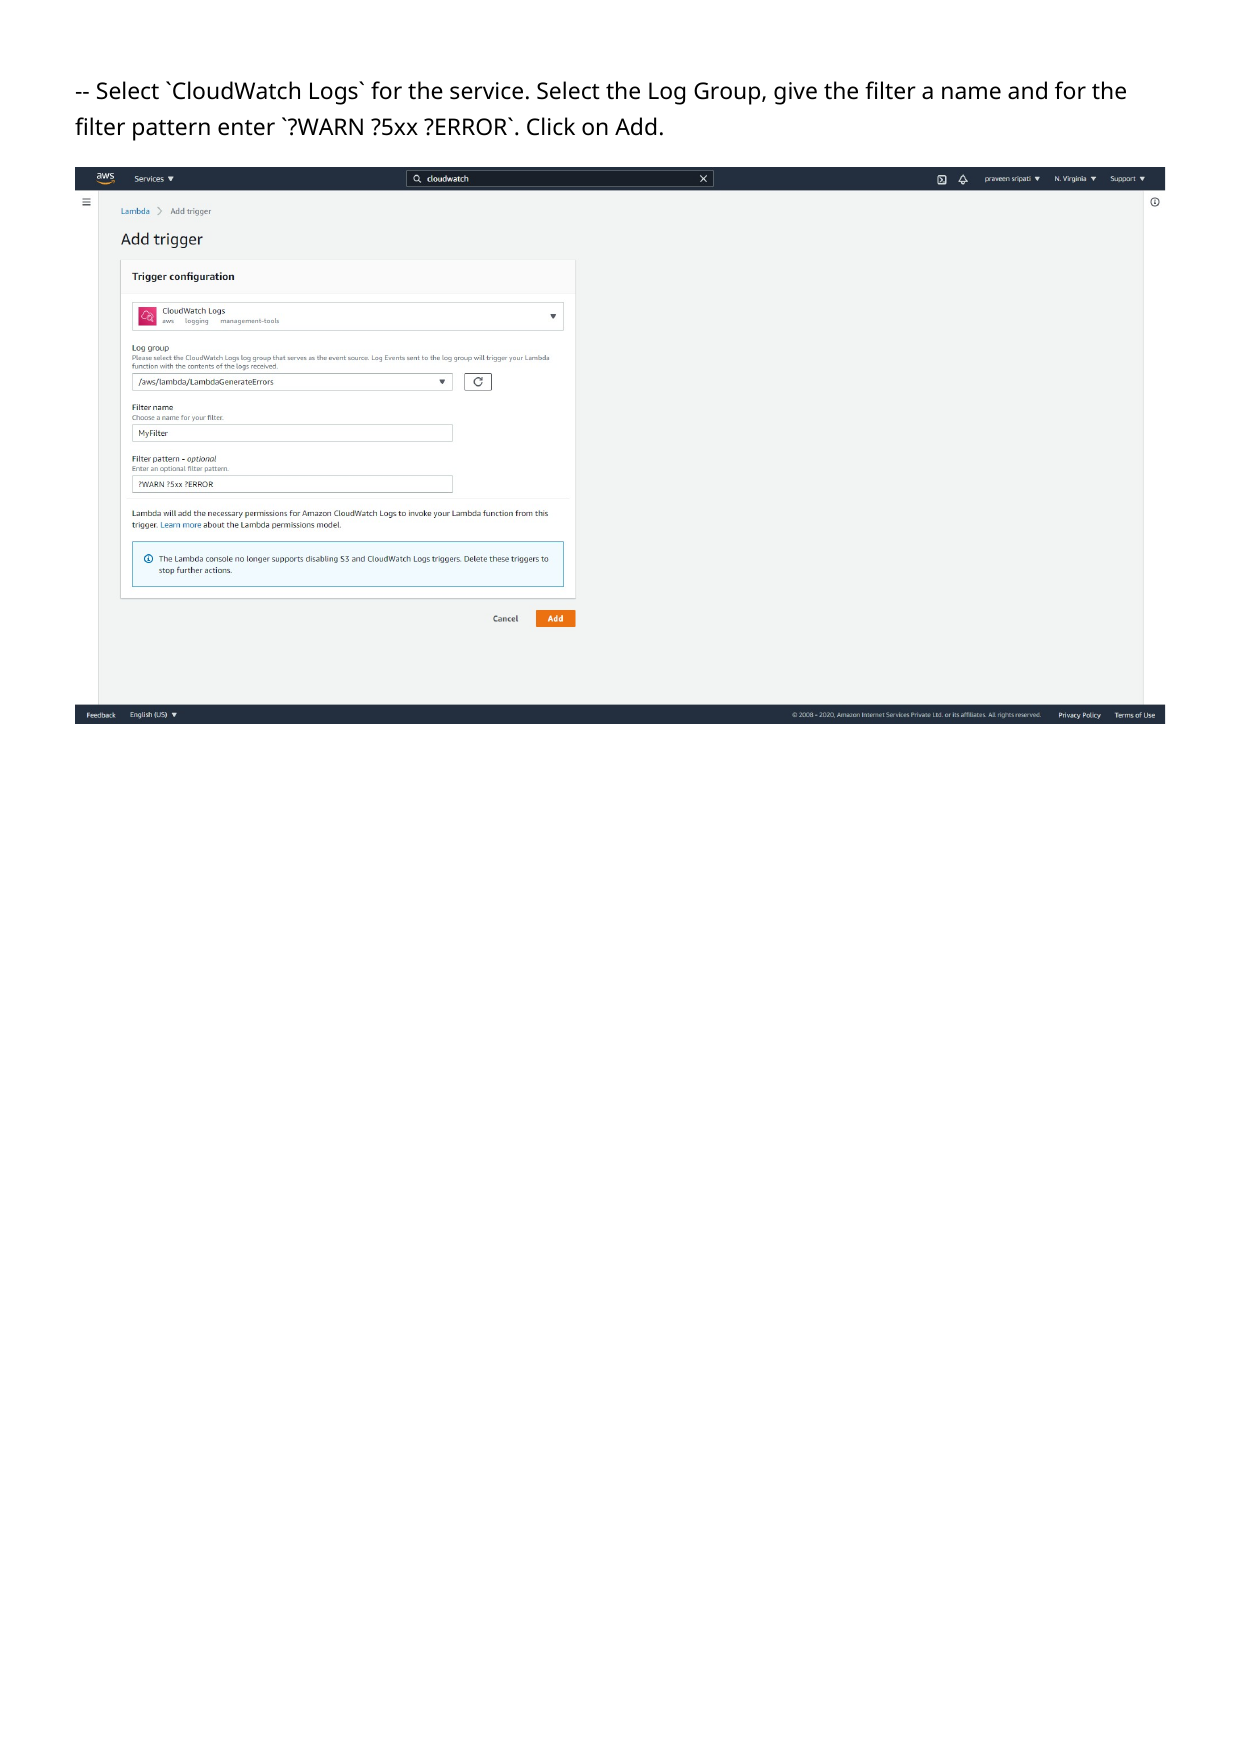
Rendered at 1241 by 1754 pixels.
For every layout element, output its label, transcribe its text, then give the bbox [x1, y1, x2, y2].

text -- Select `CloudWatch Logs` for the service. Select the Log Group, give the filter a name and for the filter pattern enter `?WARN ?5xx ?ERROR`. Click on Add. [75, 75, 1165, 142]
picture [75, 167, 1166, 724]
